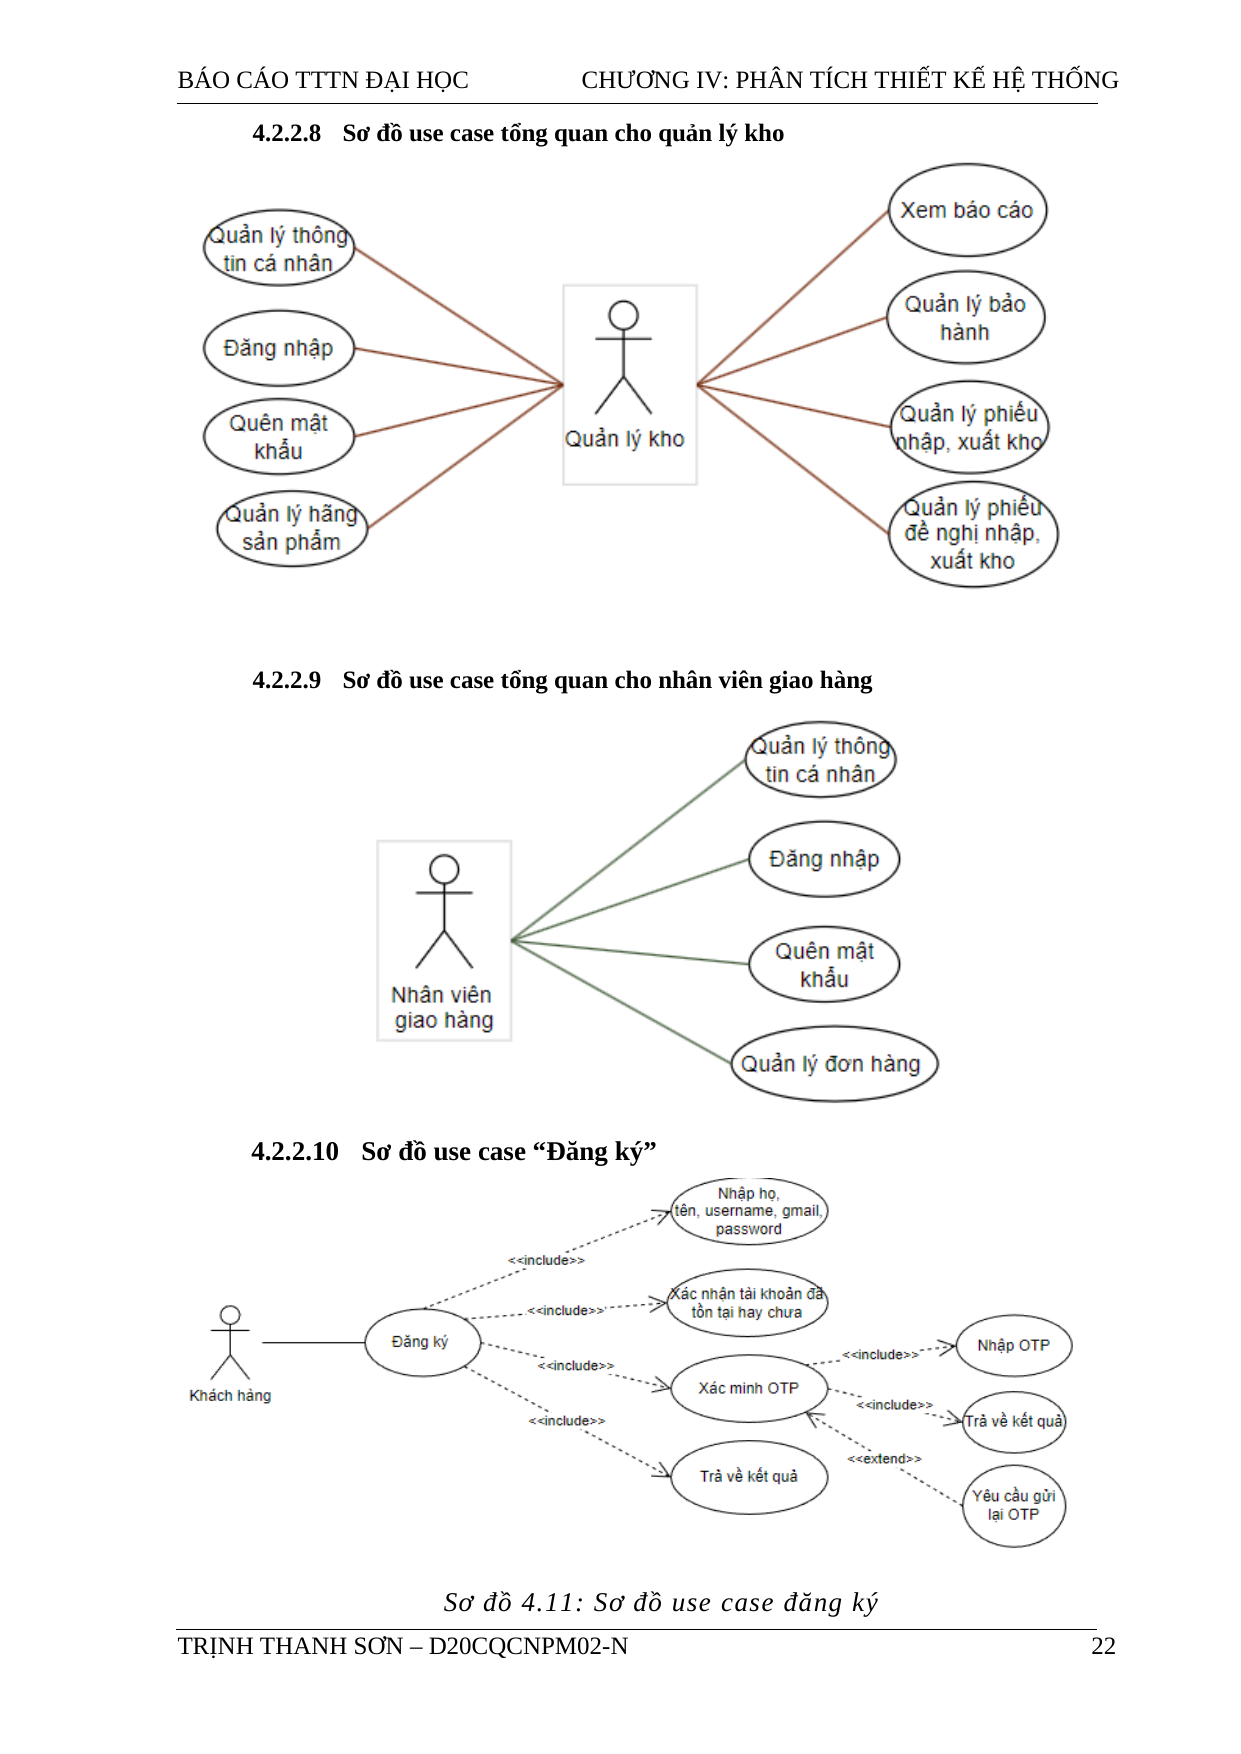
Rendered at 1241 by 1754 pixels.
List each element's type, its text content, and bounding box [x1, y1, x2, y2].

picture [189, 157, 1110, 655]
picture [350, 704, 949, 1125]
subtitle Sơ đồ use case tổng quan cho nhân viên giao hàng [252, 665, 1122, 694]
picture [177, 1178, 1123, 1575]
subtitle Sơ đồ 4.11: Sơ đồ use case đăng ký [177, 1587, 1122, 1618]
subtitle Sơ đồ use case tổng quan cho quản lý kho [252, 118, 1122, 147]
subtitle Sơ đồ use case “Đăng ký” [251, 1135, 1122, 1166]
